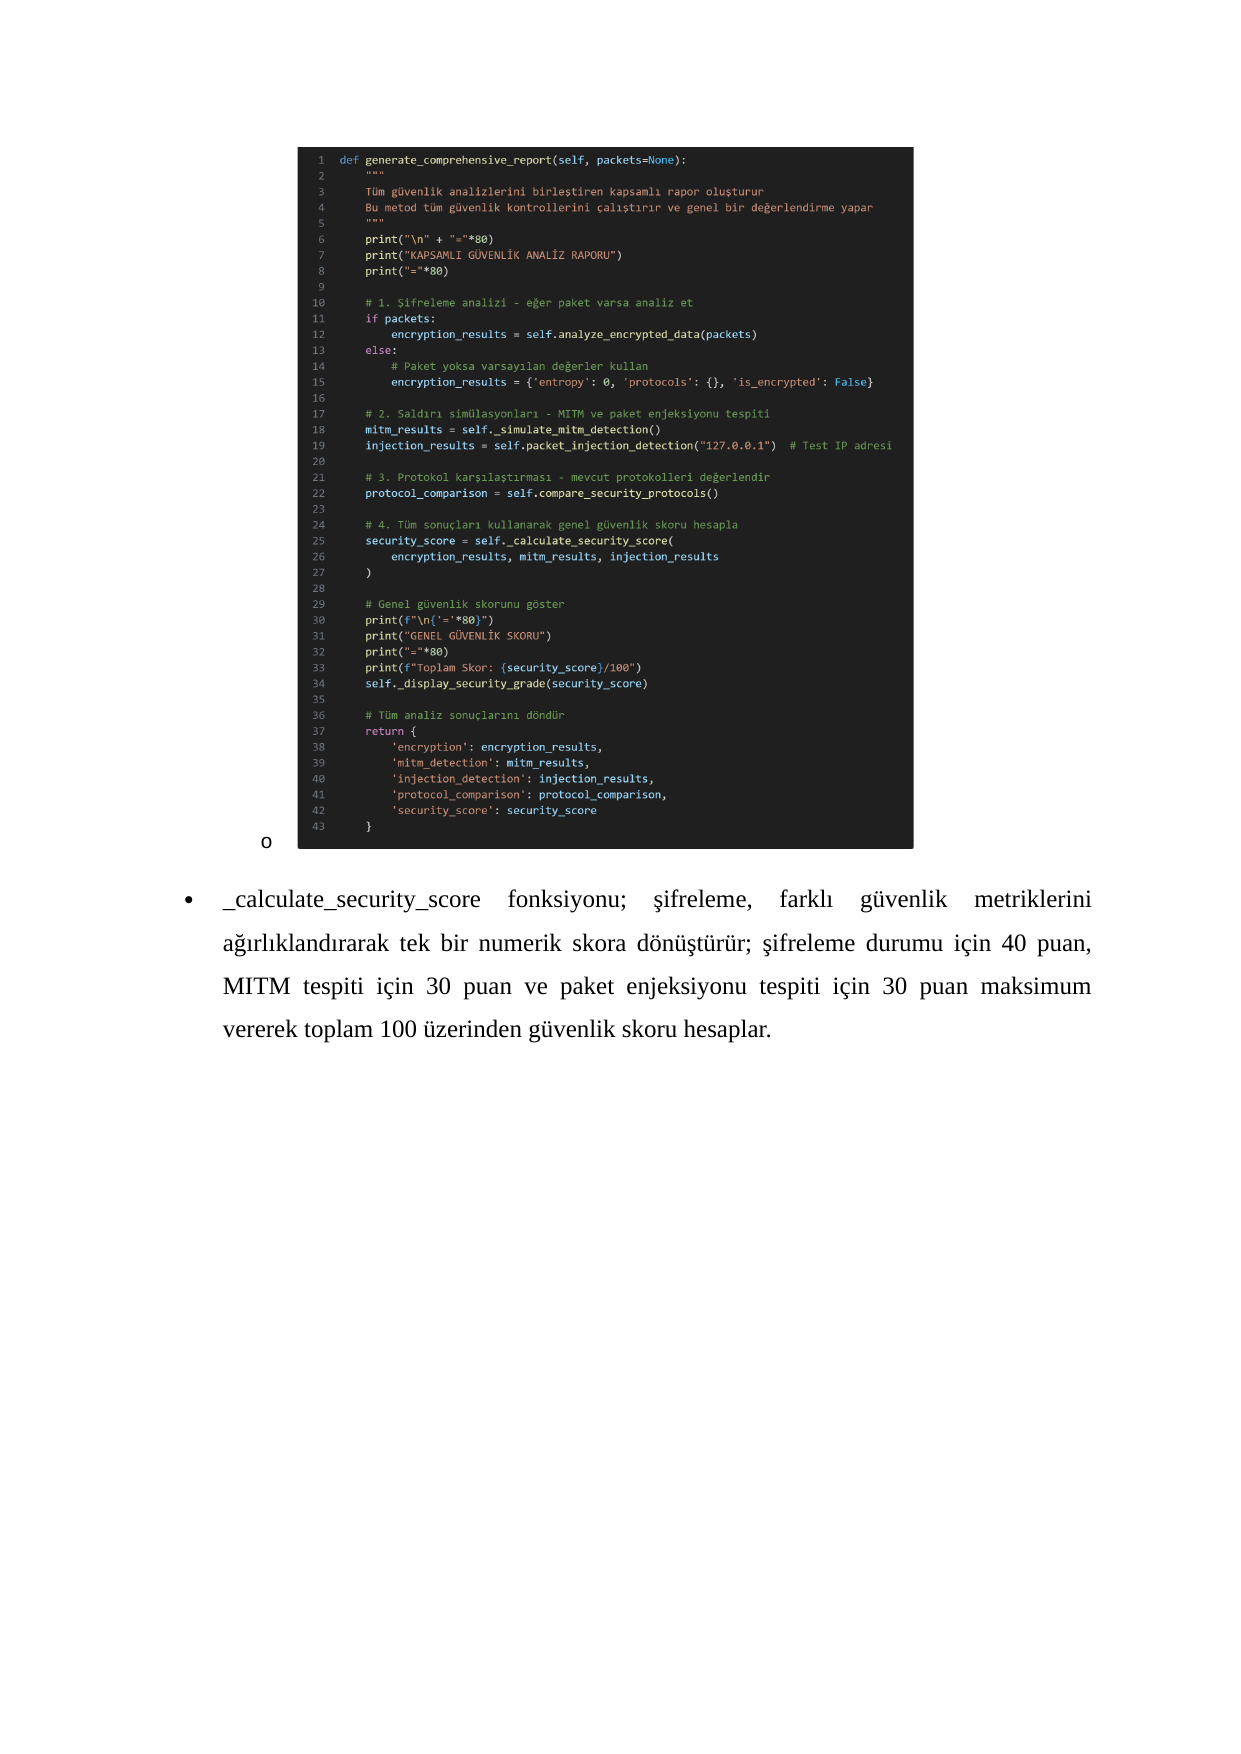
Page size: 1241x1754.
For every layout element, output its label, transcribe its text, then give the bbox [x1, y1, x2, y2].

picture [297, 147, 914, 849]
list _calculate_security_score fonksiyonu; şifreleme, farklı güvenlik metriklerini ağırlıklandırarak tek bir numerik skora dönüştürür; şifreleme durumu için 40 puan, MITM tespiti için 30 puan ve paket enjeksiyonu tespiti için 30 puan maksimum vererek toplam 100 üzerinden güvenlik skoru hesaplar. [185, 884, 1093, 1043]
